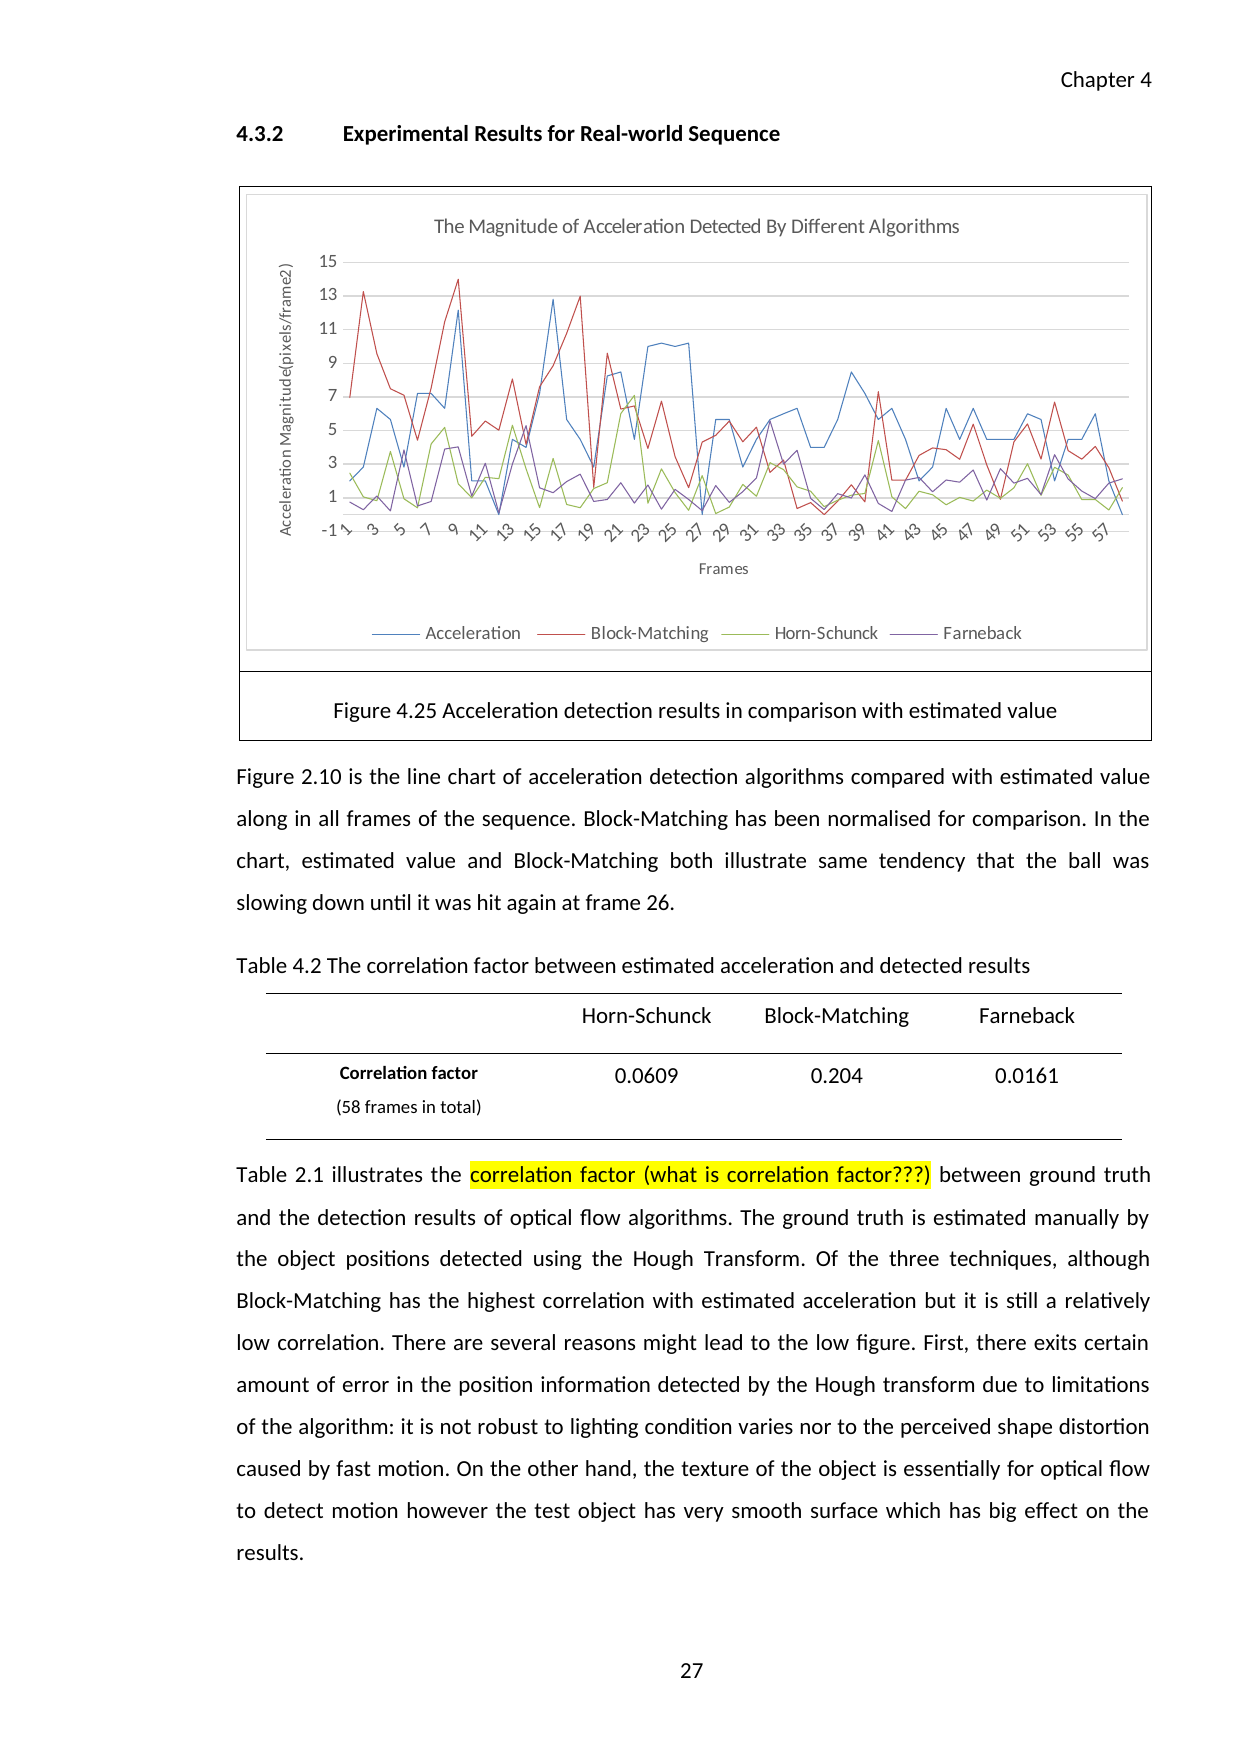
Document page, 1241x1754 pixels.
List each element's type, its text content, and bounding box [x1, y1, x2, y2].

table_header Horn-Schunck [551, 994, 742, 1053]
subtitle Experimental Results for Real-world Sequence [236, 119, 1152, 147]
table_header Farneback [932, 994, 1122, 1053]
text Table 4.2 The correlation factor between estimated acceleration and detected results [236, 951, 1152, 979]
table_header [240, 187, 1151, 671]
text Figure 2.10 is the line chart of acceleration detection algorithms compared with estimated value along in all frames of the sequence. Block-Matching has been normalised for comparison. In the chart, estimated value and Block-Matching both illustrate same tendency that the ball was slowing down until it was hit again at frame 26. [236, 762, 1152, 916]
table_cell 0.0161 [932, 1054, 1122, 1139]
table_cell Correlation factor (58 frames in total) [266, 1054, 551, 1139]
table_cell 0.0609 [551, 1054, 742, 1139]
table_header [266, 994, 551, 1053]
text Table 2.1 illustrates the correlation factor (what is correlation factor???) between ground truth and the detection results of optical flow algorithms. The ground truth is estimated manually by the object positions detected using the Hough Transform. Of the three techniques, although Block-Matching has the highest correlation with estimated acceleration but it is still a relatively low correlation. There are several reasons might lead to the low figure. First, there exits certain amount of error in the position information detected by the Hough transform due to limitations of the algorithm: it is not robust to lighting condition varies nor to the perceived shape distortion caused by fast motion. On the other hand, the texture of the object is essentially for optical flow to detect motion however the test object has very smooth surface which has big effect on the results. [236, 1161, 1152, 1566]
table_cell 0.204 [742, 1054, 932, 1139]
table_header Block-Matching [742, 994, 932, 1053]
